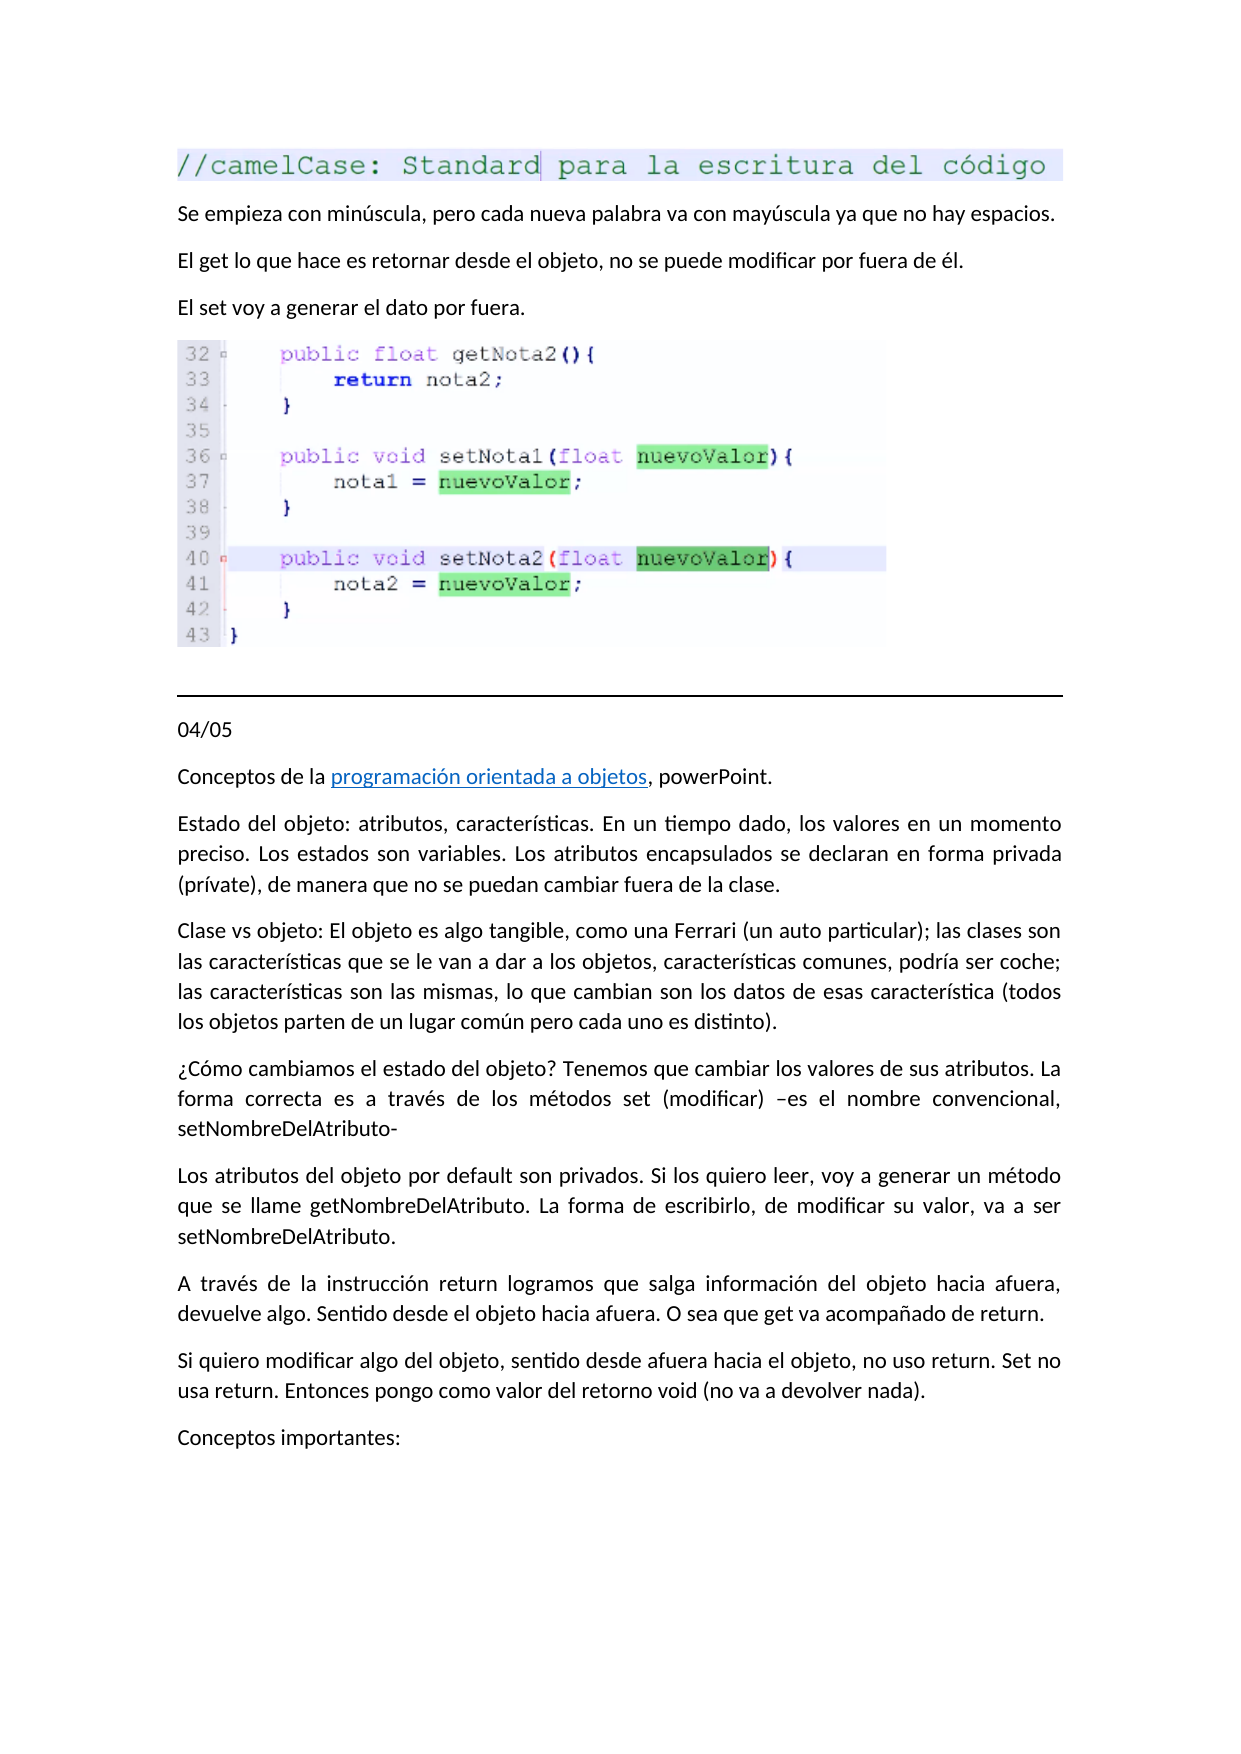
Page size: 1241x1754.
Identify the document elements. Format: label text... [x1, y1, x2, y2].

text El set voy a generar el dato por fuera. [177, 293, 1063, 321]
text El get lo que hace es retornar desde el objeto, no se puede modificar por fuera de él. [177, 246, 1063, 274]
text Estado del objeto: atributos, características. En un tiempo dado, los valores en un momento preciso. Los estados son variables. Los atributos encapsulados se declaran en forma privada (prívate), de manera que no se puedan cambiar fuera de la clase. [177, 809, 1063, 898]
text Conceptos de la programación orientada a objetos, powerPoint. [177, 762, 1063, 790]
text Conceptos importantes: [177, 1423, 1063, 1451]
text ¿Cómo cambiamos el estado del objeto? Tenemos que cambiar los valores de sus atributos. La forma correcta es a través de los métodos set (modificar) –es el nombre convencional, setNombreDelAtributo- [177, 1054, 1063, 1142]
text Se empieza con minúscula, pero cada nueva palabra va con mayúscula ya que no hay espacios. [177, 199, 1063, 227]
picture [177, 147, 1064, 181]
text 04/05 [177, 716, 1063, 743]
text Si quiero modificar algo del objeto, sentido desde afuera hacia el objeto, no uso return. Set no usa return. Entonces pongo como valor del retorno void (no va a devolver nada). [177, 1346, 1063, 1404]
picture [177, 340, 887, 647]
text Clase vs objeto: El objeto es algo tangible, como una Ferrari (un auto particular); las clases son las características que se le van a dar a los objetos, características comunes, podría ser coche; las características son las mismas, lo que cambian son los datos de esas característica (todos los objetos parten de un lugar común pero cada uno es distinto). [177, 917, 1063, 1035]
text Los atributos del objeto por default son privados. Si los quiero leer, voy a generar un método que se llame getNombreDelAtributo. La forma de escribirlo, de modificar su valor, va a ser setNombreDelAtributo. [177, 1161, 1063, 1250]
text A través de la instrucción return logramos que salga información del objeto hacia afuera, devuelve algo. Sentido desde el objeto hacia afuera. O sea que get va acompañado de return. [177, 1269, 1063, 1327]
